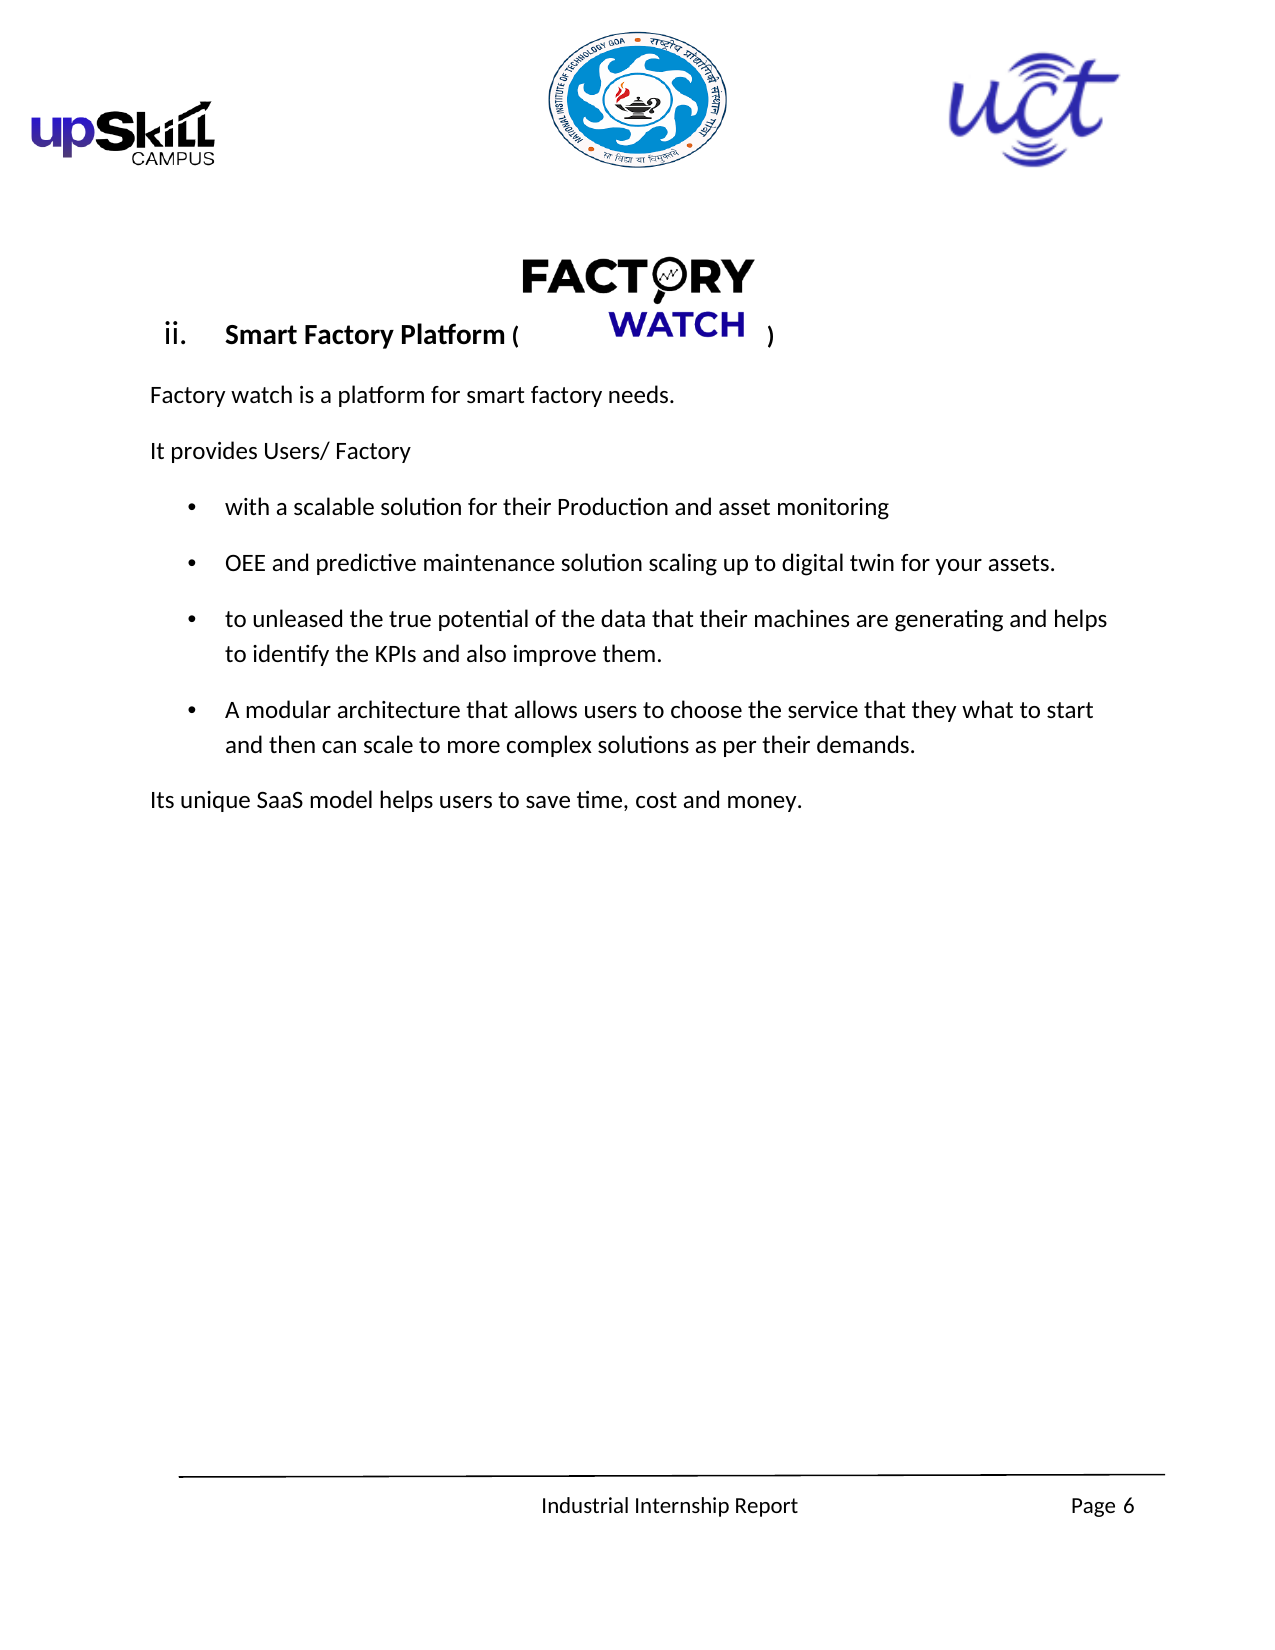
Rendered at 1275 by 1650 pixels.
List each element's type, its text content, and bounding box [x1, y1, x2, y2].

list with a scalable solution for their Production and asset monitoring [187, 491, 1134, 522]
list A modular architecture that allows users to choose the service that they what to start and then can scale to more complex solutions as per their demands. [187, 694, 1134, 759]
picture [0, 89, 246, 169]
list Smart Factory Platform () [187, 253, 1134, 353]
text Factory watch is a platform for smart factory needs. [150, 379, 1134, 410]
picture [946, 43, 1125, 169]
text Its unique SaaS model helps users to save time, cost and money. [150, 784, 1134, 815]
picture [519, 252, 767, 345]
list OEE and predictive maintenance solution scaling up to digital twin for your assets. [187, 547, 1134, 578]
picture [543, 28, 732, 169]
list to unleased the true potential of the data that their machines are generating and helps to identify the KPIs and also improve them. [187, 603, 1134, 668]
text It provides Users/ Factory [150, 435, 1134, 466]
